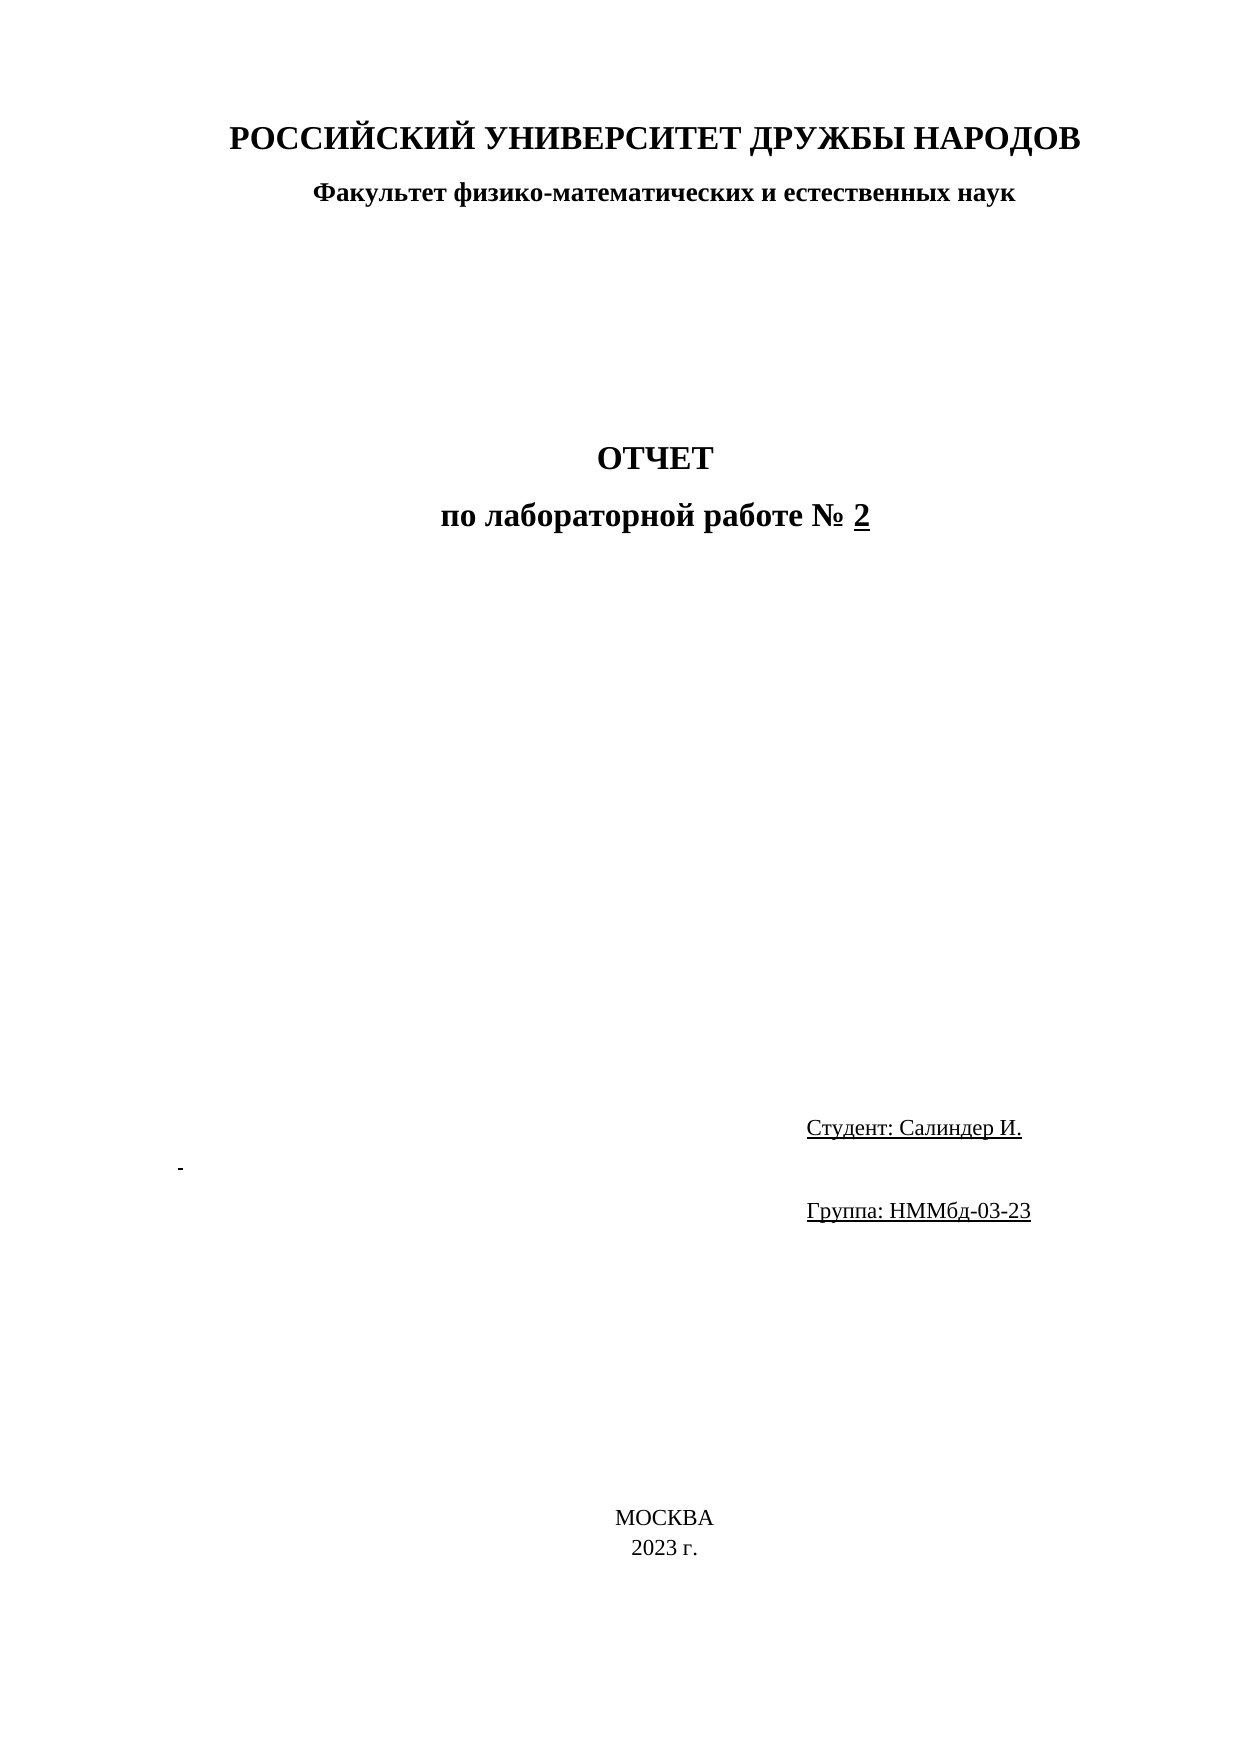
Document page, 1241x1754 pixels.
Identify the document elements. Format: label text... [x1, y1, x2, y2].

text Группа: НММбд-03-23 [177, 1198, 1152, 1224]
text Студент: Салиндер И. [177, 1114, 1152, 1173]
text по лабораторной работе № 2 [158, 495, 1152, 534]
text РОССИЙСКИЙ УНИВЕРСИТЕТ ДРУЖБЫ НАРОДОВ [158, 118, 1152, 156]
text МОСКВА 2023 г. [177, 1504, 1152, 1560]
text ОТЧЕТ [158, 438, 1152, 476]
text Факультет физико-математических и естественных наук [177, 176, 1152, 207]
